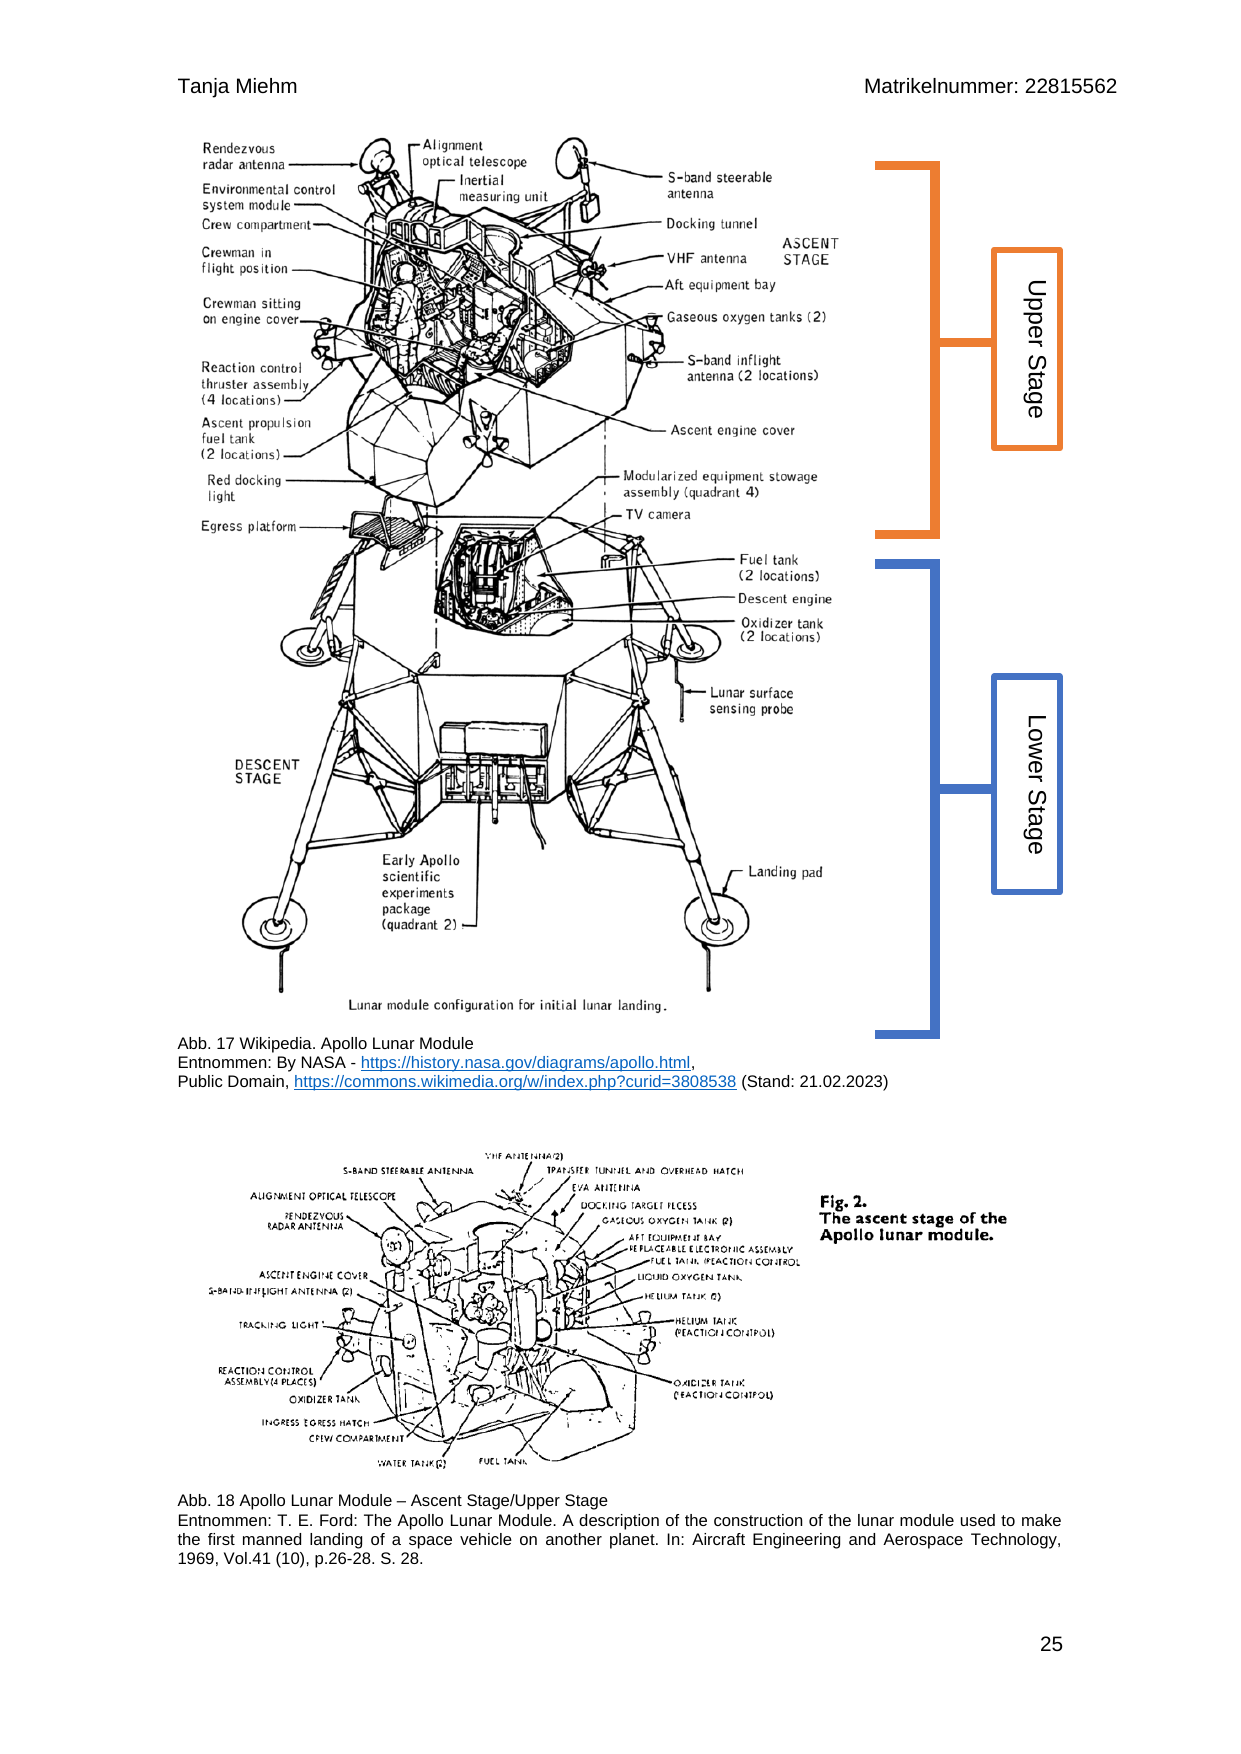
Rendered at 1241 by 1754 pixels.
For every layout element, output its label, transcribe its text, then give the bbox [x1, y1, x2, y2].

text Abb. 18 Apollo Lunar Module – Ascent Stage/Upper Stage [177, 1491, 1063, 1510]
text Entnommen: By NASA - https://history.nasa.gov/diagrams/apollo.html, [177, 1053, 1063, 1072]
text Entnommen: T. E. Ford: The Apollo Lunar Module. A description of the construction of the lunar module used to make the first manned landing of a space vehicle on another planet. In: Aircraft Engineering and Aerospace Technology, 1969, Vol.41 (10), p.26-28. S. 28. [177, 1510, 1063, 1568]
picture [177, 121, 851, 1026]
text Public Domain, https://commons.wikimedia.org/w/index.php?curid=3808538 (Stand: 21.02.2023) [177, 1072, 1063, 1091]
picture [177, 1127, 1016, 1480]
text Abb. 17 Wikipedia. Apollo Lunar Module [177, 1034, 1063, 1053]
